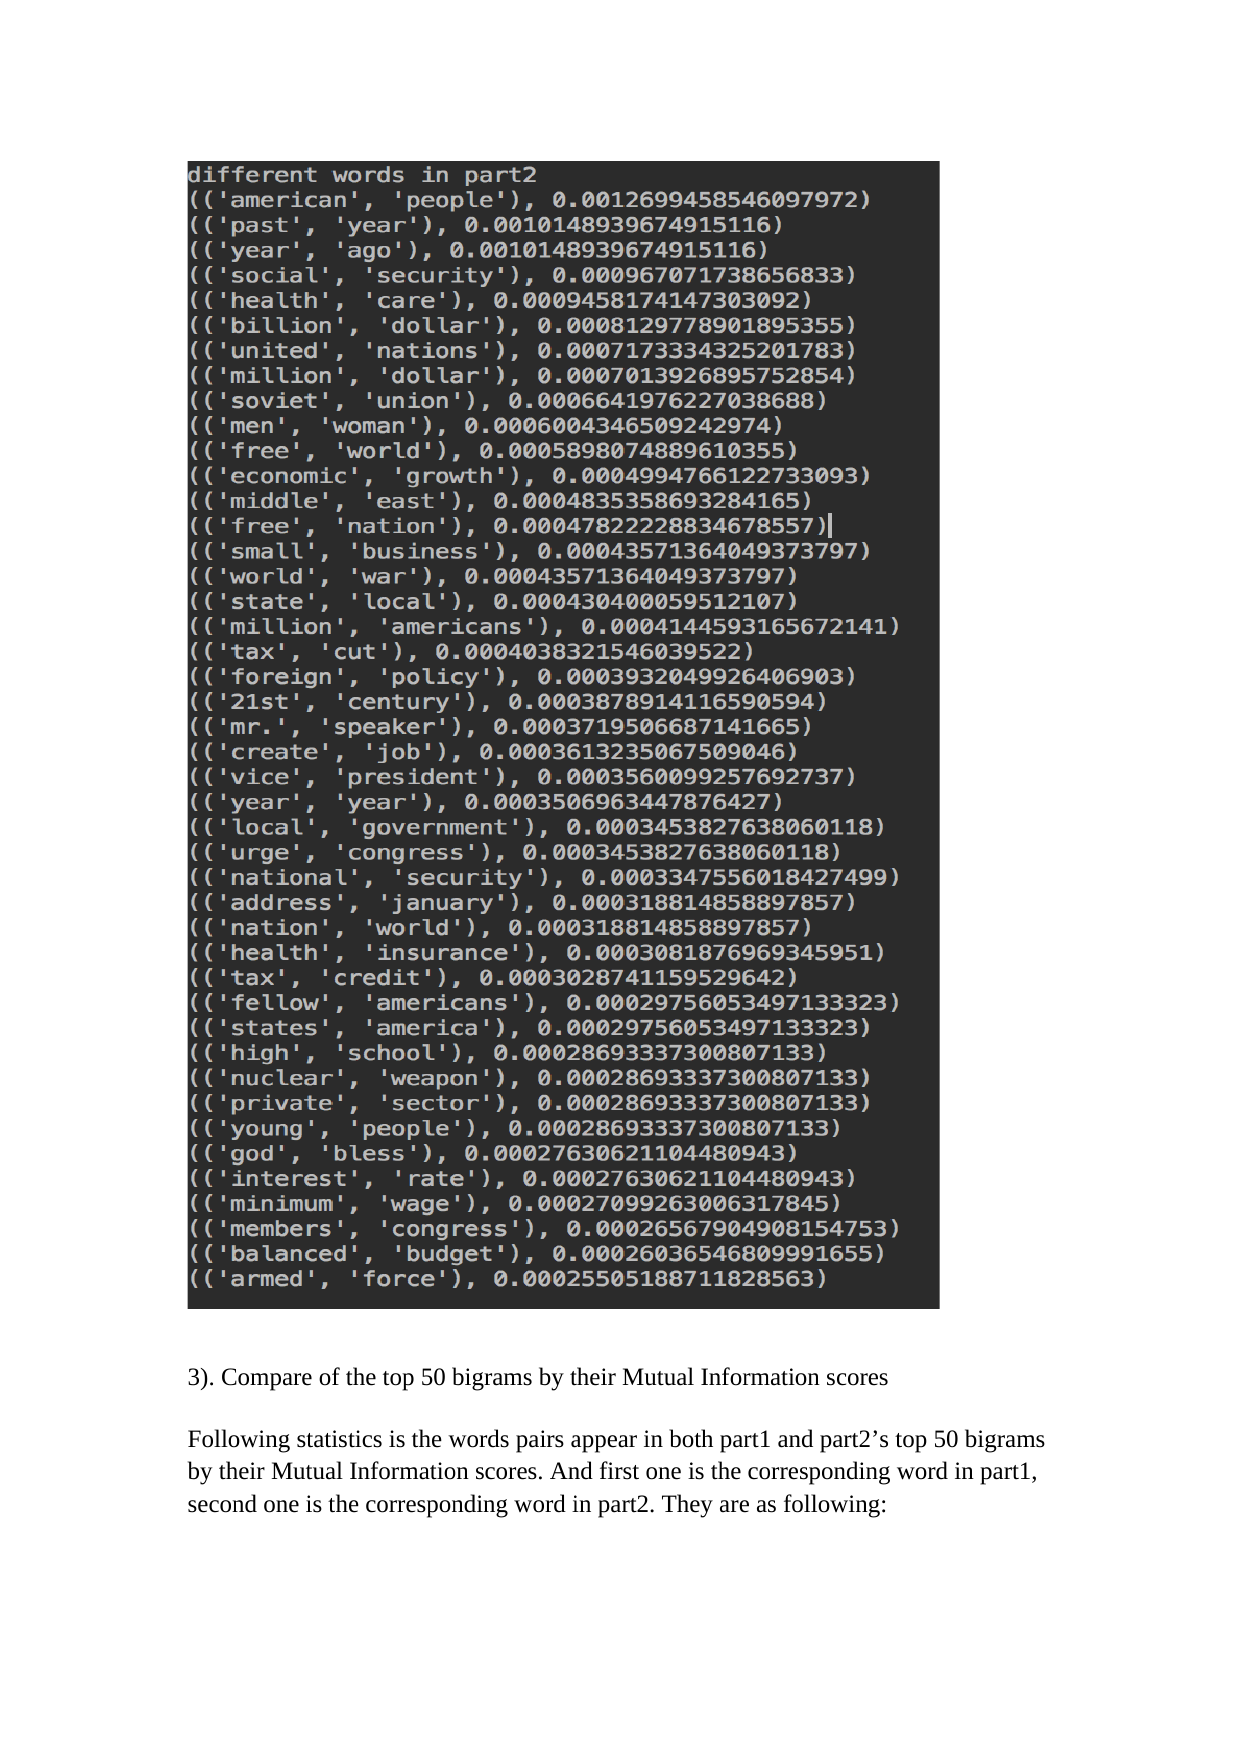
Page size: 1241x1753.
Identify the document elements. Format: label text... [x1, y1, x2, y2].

text 3). Compare of the top 50 bigrams by their Mutual Information scores [187, 1360, 1053, 1393]
picture [187, 161, 940, 1309]
text Following statistics is the words pairs appear in both part1 and part2’s top 50 bigrams by their Mutual Information scores. And first one is the corresponding word in part1, second one is the corresponding word in part2. They are as following: [187, 1422, 1053, 1519]
